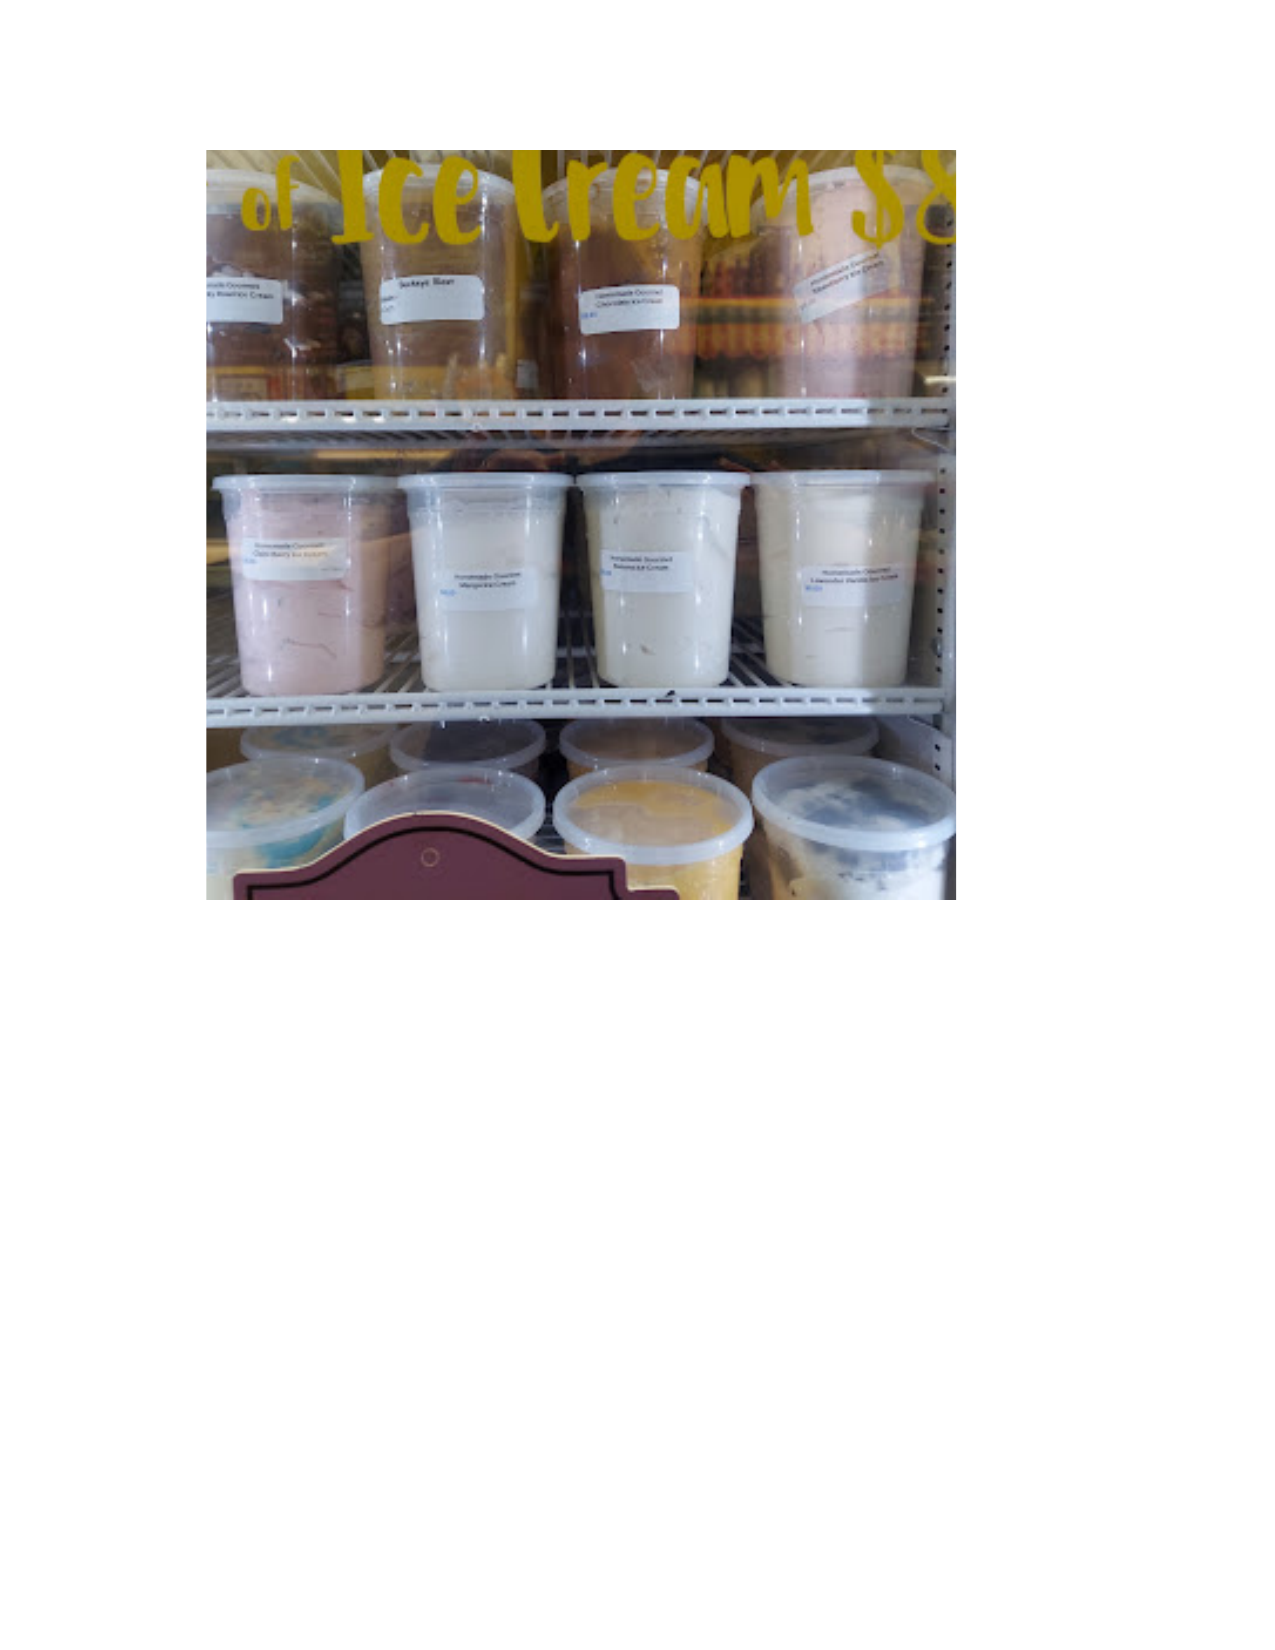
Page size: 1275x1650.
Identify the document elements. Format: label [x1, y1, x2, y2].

picture [206, 150, 957, 900]
